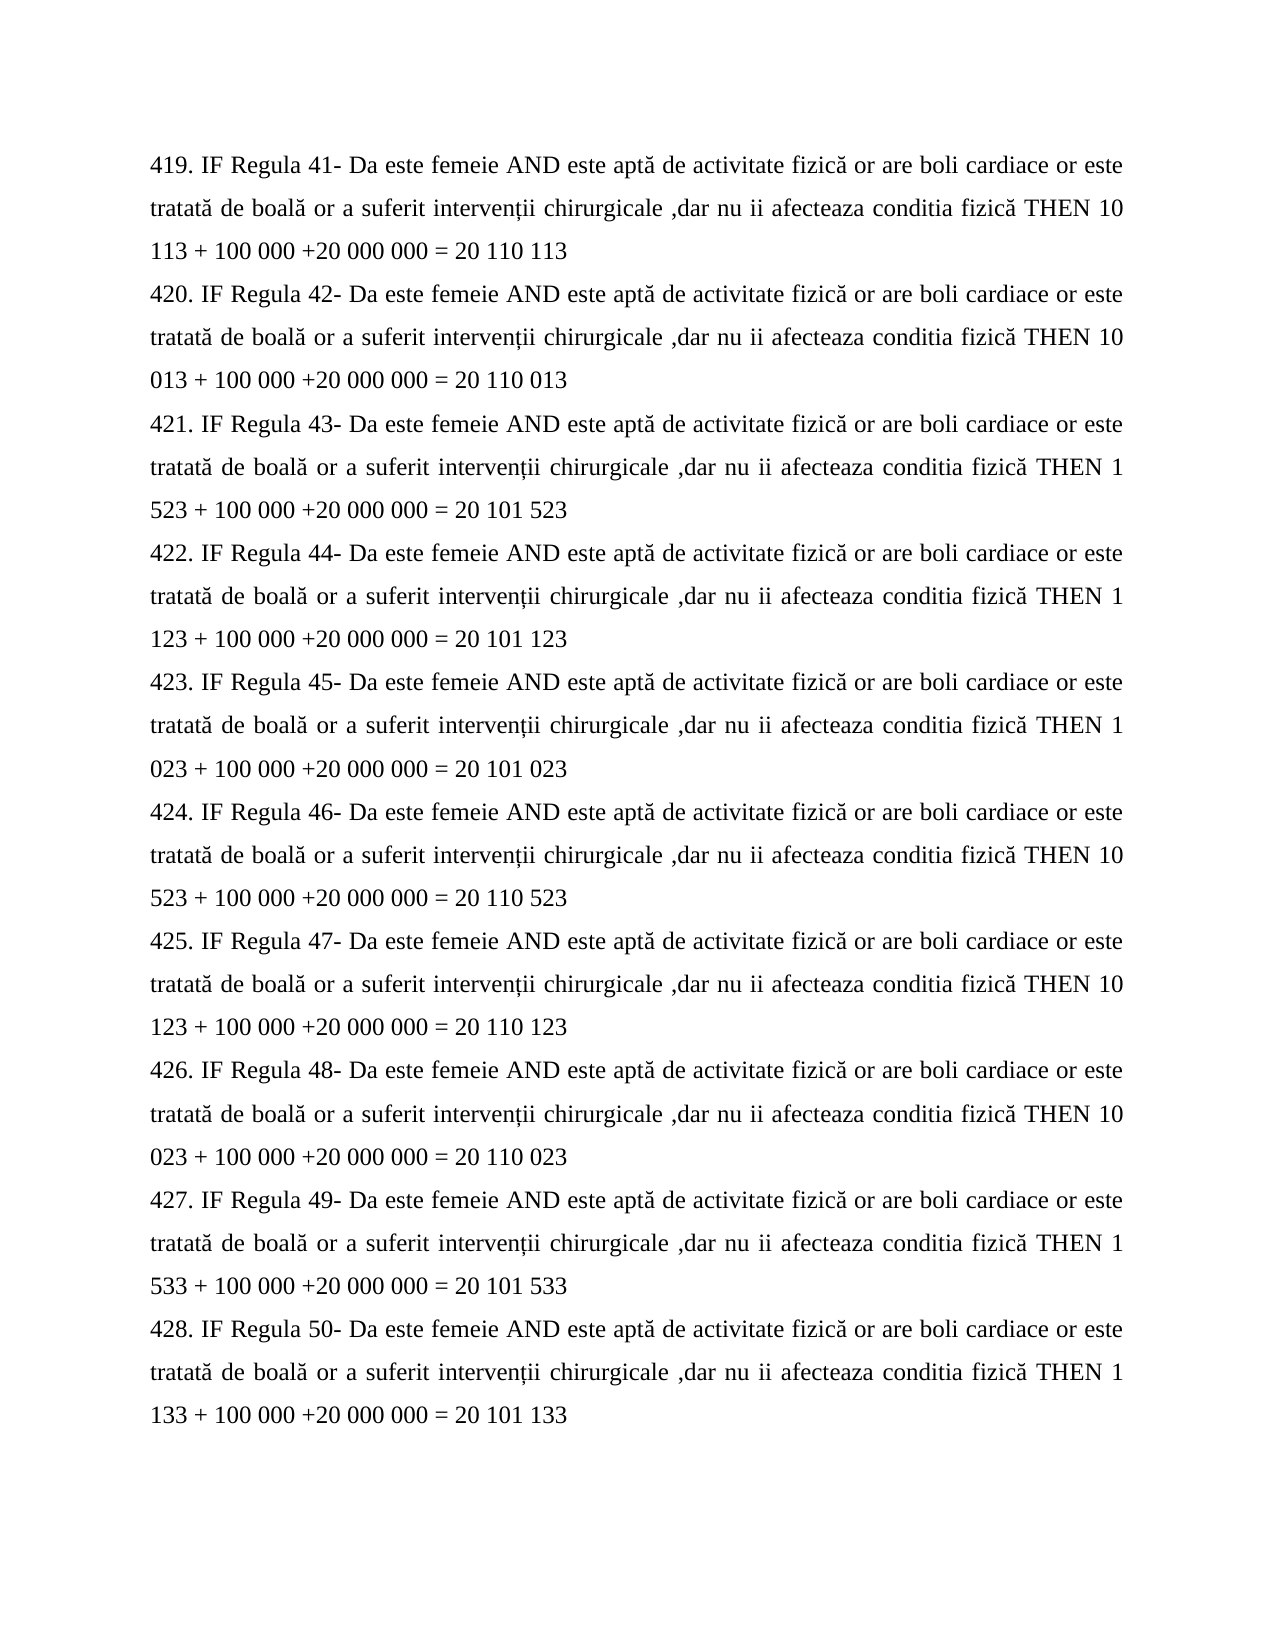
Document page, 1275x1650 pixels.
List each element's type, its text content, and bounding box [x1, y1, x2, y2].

text 419. IF Regula 41- Da este femeie AND este aptă de activitate fizică or are boli cardiace or este tratată de boală or a suferit intervenții chirurgicale ,dar nu ii afecteaza conditia fizică THEN 10 113 + 100 000 +20 000 000 = 20 110 113 [150, 150, 1125, 265]
text 424. IF Regula 46- Da este femeie AND este aptă de activitate fizică or are boli cardiace or este tratată de boală or a suferit intervenții chirurgicale ,dar nu ii afecteaza conditia fizică THEN 10 523 + 100 000 +20 000 000 = 20 110 523 [150, 797, 1125, 912]
text 428. IF Regula 50- Da este femeie AND este aptă de activitate fizică or are boli cardiace or este tratată de boală or a suferit intervenții chirurgicale ,dar nu ii afecteaza conditia fizică THEN 1 133 + 100 000 +20 000 000 = 20 101 133 [150, 1314, 1125, 1429]
text 422. IF Regula 44- Da este femeie AND este aptă de activitate fizică or are boli cardiace or este tratată de boală or a suferit intervenții chirurgicale ,dar nu ii afecteaza conditia fizică THEN 1 123 + 100 000 +20 000 000 = 20 101 123 [150, 538, 1125, 653]
text 421. IF Regula 43- Da este femeie AND este aptă de activitate fizică or are boli cardiace or este tratată de boală or a suferit intervenții chirurgicale ,dar nu ii afecteaza conditia fizică THEN 1 523 + 100 000 +20 000 000 = 20 101 523 [150, 409, 1125, 524]
text 423. IF Regula 45- Da este femeie AND este aptă de activitate fizică or are boli cardiace or este tratată de boală or a suferit intervenții chirurgicale ,dar nu ii afecteaza conditia fizică THEN 1 023 + 100 000 +20 000 000 = 20 101 023 [150, 667, 1125, 782]
text 427. IF Regula 49- Da este femeie AND este aptă de activitate fizică or are boli cardiace or este tratată de boală or a suferit intervenții chirurgicale ,dar nu ii afecteaza conditia fizică THEN 1 533 + 100 000 +20 000 000 = 20 101 533 [150, 1185, 1125, 1300]
text 425. IF Regula 47- Da este femeie AND este aptă de activitate fizică or are boli cardiace or este tratată de boală or a suferit intervenții chirurgicale ,dar nu ii afecteaza conditia fizică THEN 10 123 + 100 000 +20 000 000 = 20 110 123 [150, 926, 1125, 1041]
text 426. IF Regula 48- Da este femeie AND este aptă de activitate fizică or are boli cardiace or este tratată de boală or a suferit intervenții chirurgicale ,dar nu ii afecteaza conditia fizică THEN 10 023 + 100 000 +20 000 000 = 20 110 023 [150, 1056, 1125, 1171]
text 420. IF Regula 42- Da este femeie AND este aptă de activitate fizică or are boli cardiace or este tratată de boală or a suferit intervenții chirurgicale ,dar nu ii afecteaza conditia fizică THEN 10 013 + 100 000 +20 000 000 = 20 110 013 [150, 279, 1125, 394]
